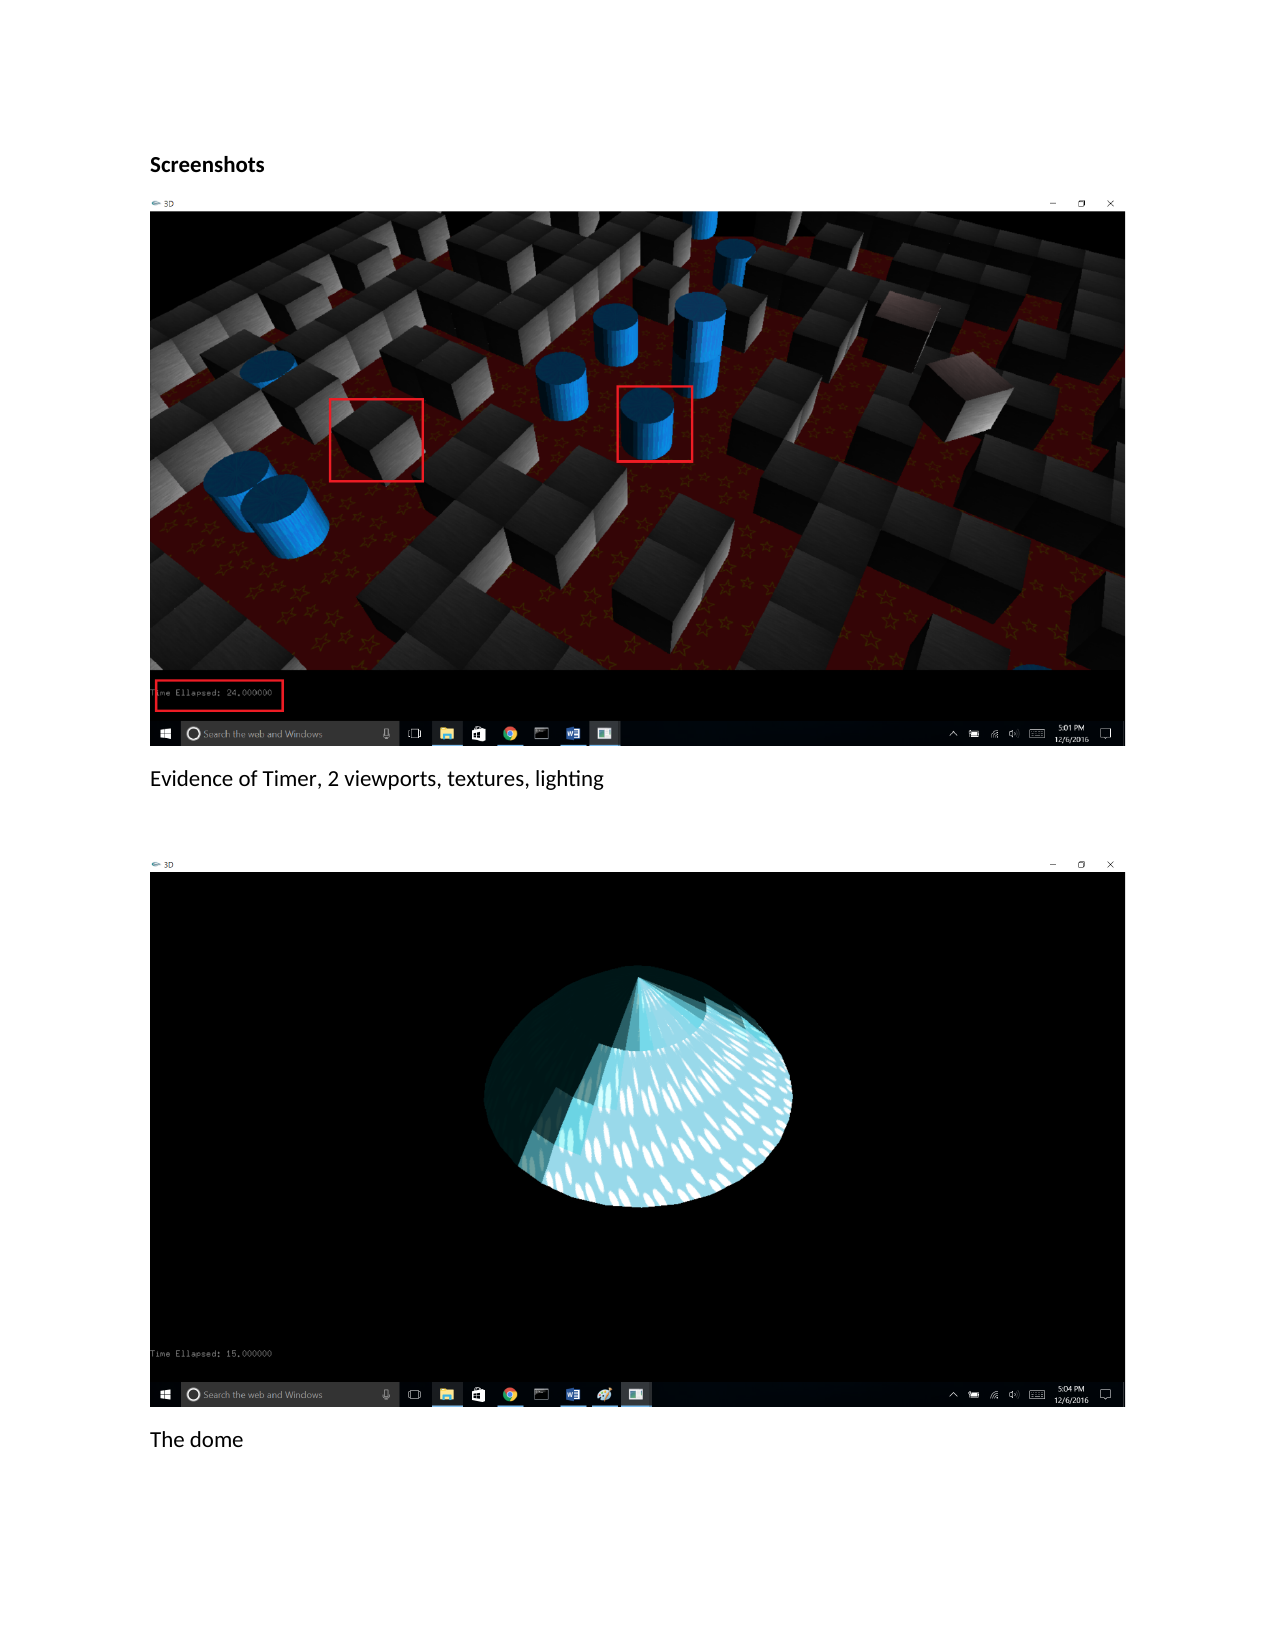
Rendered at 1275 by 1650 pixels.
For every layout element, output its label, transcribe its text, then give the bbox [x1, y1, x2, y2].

text Screenshots [150, 150, 1125, 178]
text Evidence of Timer, 2 viewports, textures, lighting [150, 764, 1125, 792]
picture [150, 196, 1125, 746]
text The dome [150, 1425, 1125, 1453]
picture [150, 857, 1125, 1407]
